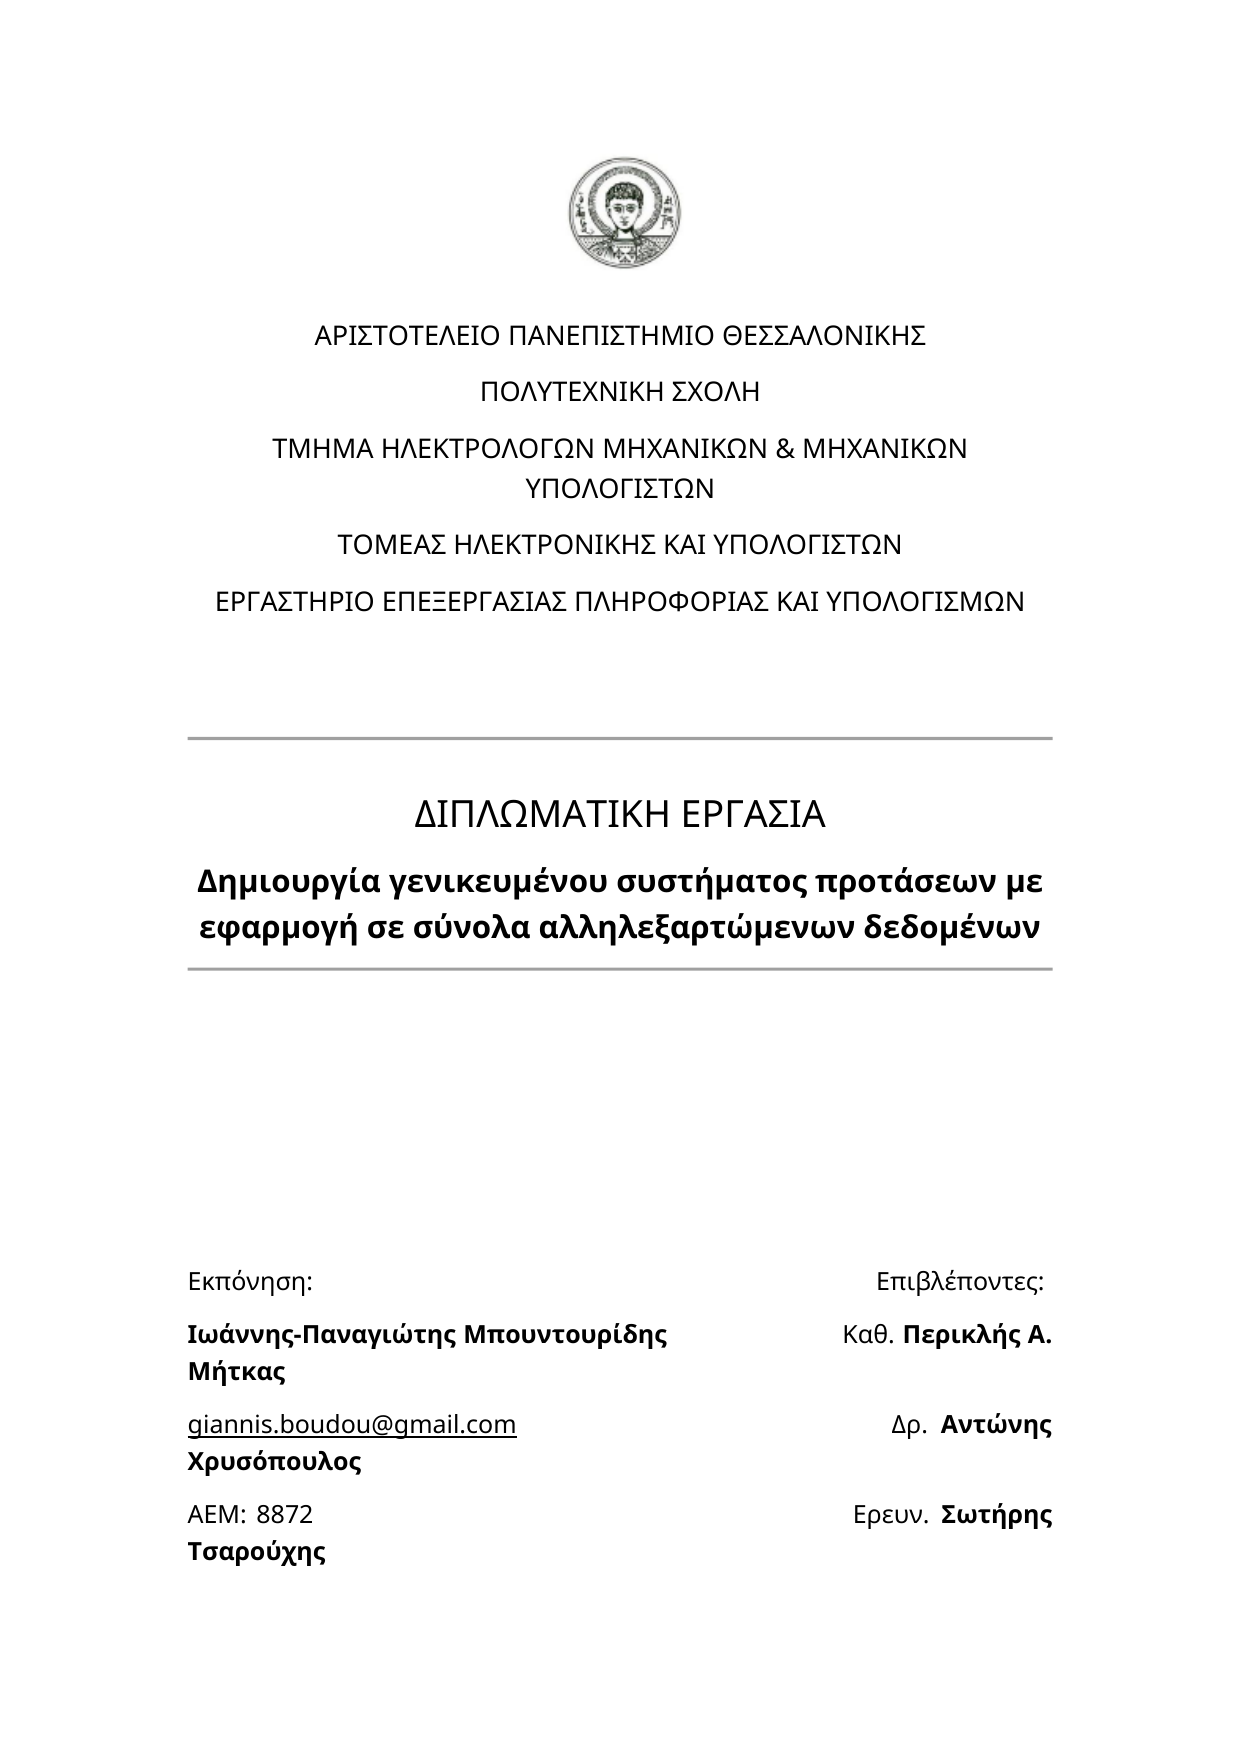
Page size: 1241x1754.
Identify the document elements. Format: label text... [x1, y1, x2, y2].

text ΤΟΜΕΑΣ ΗΛΕΚΤΡΟΝΙΚΗΣ ΚΑΙ ΥΠΟΛΟΓΙΣΤΩΝ [187, 526, 1053, 562]
picture [538, 150, 702, 275]
text giannis.boudou@gmail.com Δρ. Αντώνης Χρυσόπουλος [187, 1407, 1053, 1478]
text ΔΙΠΛΩΜΑΤΙΚΗ ΕΡΓΑΣΙΑ [187, 787, 1053, 838]
text ΑΕΜ: 8872 Ερευν. Σωτήρης Τσαρούχης [187, 1497, 1053, 1568]
text ΤΜΗΜΑ ΗΛΕΚΤΡΟΛΟΓΩΝ ΜΗΧΑΝΙΚΩΝ & ΜΗΧΑΝΙΚΩΝ ΥΠΟΛΟΓΙΣΤΩΝ [187, 429, 1053, 506]
text Δημιουργία γενικευμένου συστήματος προτάσεων με εφαρμογή σε σύνολα αλληλεξαρτώμενων δεδομένων [187, 859, 1053, 948]
text ΠΟΛΥΤΕΧΝΙΚΗ ΣΧΟΛΗ [187, 373, 1053, 410]
text ΕΡΓΑΣΤΗΡΙΟ ΕΠΕΞΕΡΓΑΣΙΑΣ ΠΛΗΡΟΦΟΡΙΑΣ ΚΑΙ ΥΠΟΛΟΓΙΣΜΩΝ [187, 582, 1053, 619]
text Εκπόνηση: Επιβλέποντες: [187, 1263, 1053, 1297]
text Ιωάννης-Παναγιώτης Μπουντουρίδης Καθ. Περικλής Α. Μήτκας [187, 1317, 1053, 1387]
text ΑΡΙΣΤΟΤΕΛΕΙΟ ΠΑΝΕΠΙΣΤΗΜΙΟ ΘΕΣΣΑΛΟΝΙΚΗΣ [187, 316, 1053, 353]
